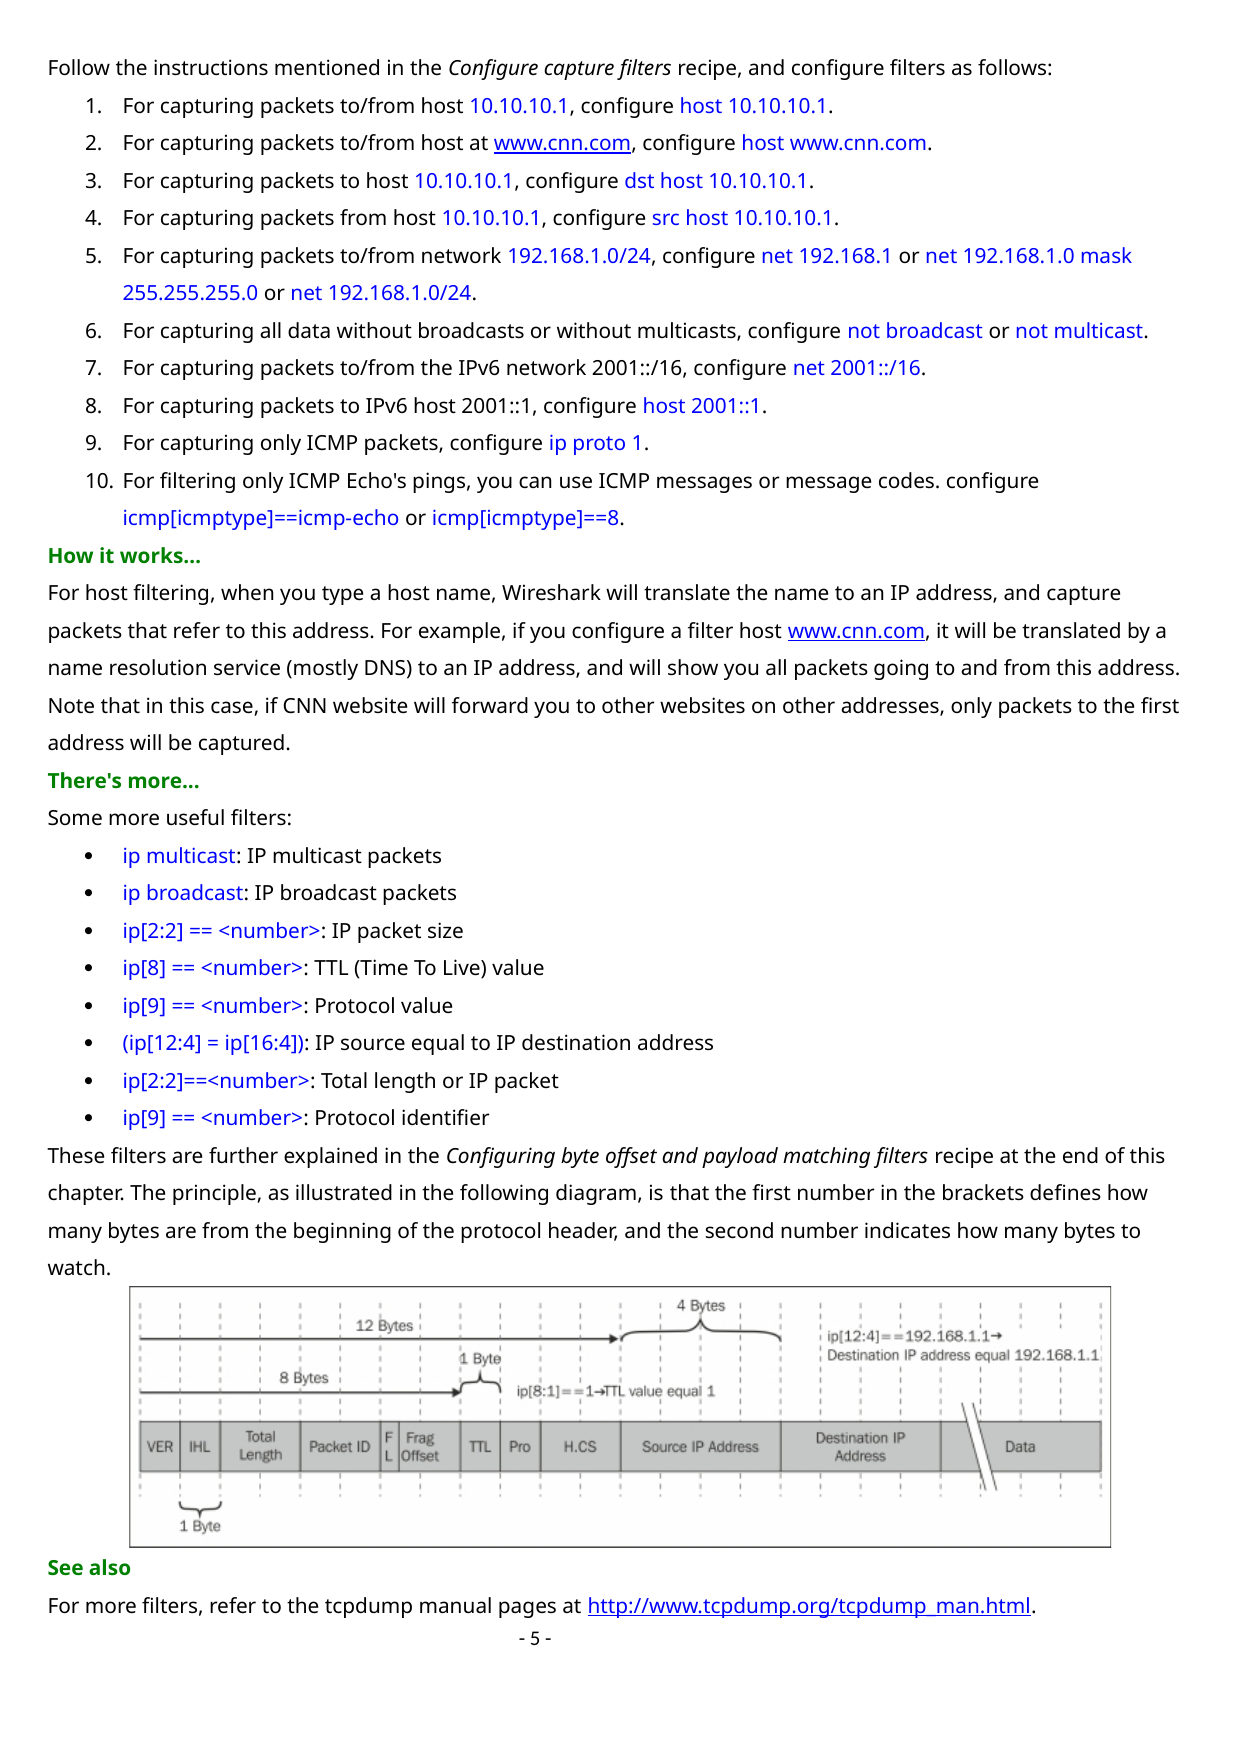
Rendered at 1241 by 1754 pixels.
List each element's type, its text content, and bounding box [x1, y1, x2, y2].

text There's more... [47, 761, 1193, 799]
list For capturing packets to/from the IPv6 network 2001::/16, configure net 2001::/16. [85, 349, 1193, 386]
list ip[8] == <number>: TTL (Time To Live) value [85, 949, 1193, 986]
list ip multicast: IP multicast packets [85, 836, 1193, 874]
list ip broadcast: IP broadcast packets [85, 874, 1193, 911]
picture [129, 1286, 1112, 1548]
list For capturing packets from host 10.10.10.1, configure src host 10.10.10.1. [85, 199, 1193, 236]
list (ip[12:4] = ip[16:4]): IP source equal to IP destination address [85, 1024, 1193, 1061]
list For capturing packets to/from host 10.10.10.1, configure host 10.10.10.1. [85, 86, 1193, 124]
list For capturing packets to/from network 192.168.1.0/24, configure net 192.168.1 or net 192.168.1.0 mask 255.255.255.0 or net 192.168.1.0/24. [85, 236, 1193, 311]
list For capturing packets to/from host at www.cnn.com, configure host www.cnn.com. [85, 124, 1193, 161]
text For host filtering, when you type a host name, Wireshark will translate the name to an IP address, and capture packets that refer to this address. For example, if you configure a filter host www.cnn.com, it will be translated by a name resolution service (mostly DNS) to an IP address, and will show you all packets going to and from this address. Note that in this case, if CNN website will forward you to other websites on other addresses, only packets to the first address will be captured. [47, 574, 1193, 761]
list ip[9] == <number>: Protocol value [85, 986, 1193, 1024]
list For capturing all data without broadcasts or without multicasts, configure not broadcast or not multicast. [85, 311, 1193, 349]
list ip[9] == <number>: Protocol identifier [85, 1099, 1193, 1136]
list ip[2:2] == <number>: IP packet size [85, 911, 1193, 949]
list For capturing only ICMP packets, configure ip proto 1. [85, 424, 1193, 461]
text How it works… [47, 536, 1193, 574]
list ip[2:2]==<number>: Total length or IP packet [85, 1061, 1193, 1099]
text See also [47, 1549, 1193, 1586]
text For more filters, refer to the tcpdump manual pages at http://www.tcpdump.org/tcpdump_man.html. [47, 1586, 1193, 1624]
list For filtering only ICMP Echo's pings, you can use ICMP messages or message codes. configure icmp[icmptype]==icmp-echo or icmp[icmptype]==8. [85, 461, 1193, 536]
list For capturing packets to host 10.10.10.1, configure dst host 10.10.10.1. [85, 161, 1193, 199]
list For capturing packets to IPv6 host 2001::1, configure host 2001::1. [85, 386, 1193, 424]
text Some more useful filters: [47, 799, 1193, 836]
text These filters are further explained in the Configuring byte offset and payload matching filters recipe at the end of this chapter. The principle, as illustrated in the following diagram, is that the first number in the brackets defines how many bytes are from the beginning of the protocol header, and the second number indicates how many bytes to watch. [47, 1136, 1193, 1286]
text Follow the instructions mentioned in the Configure capture filters recipe, and configure filters as follows: [47, 49, 1193, 86]
